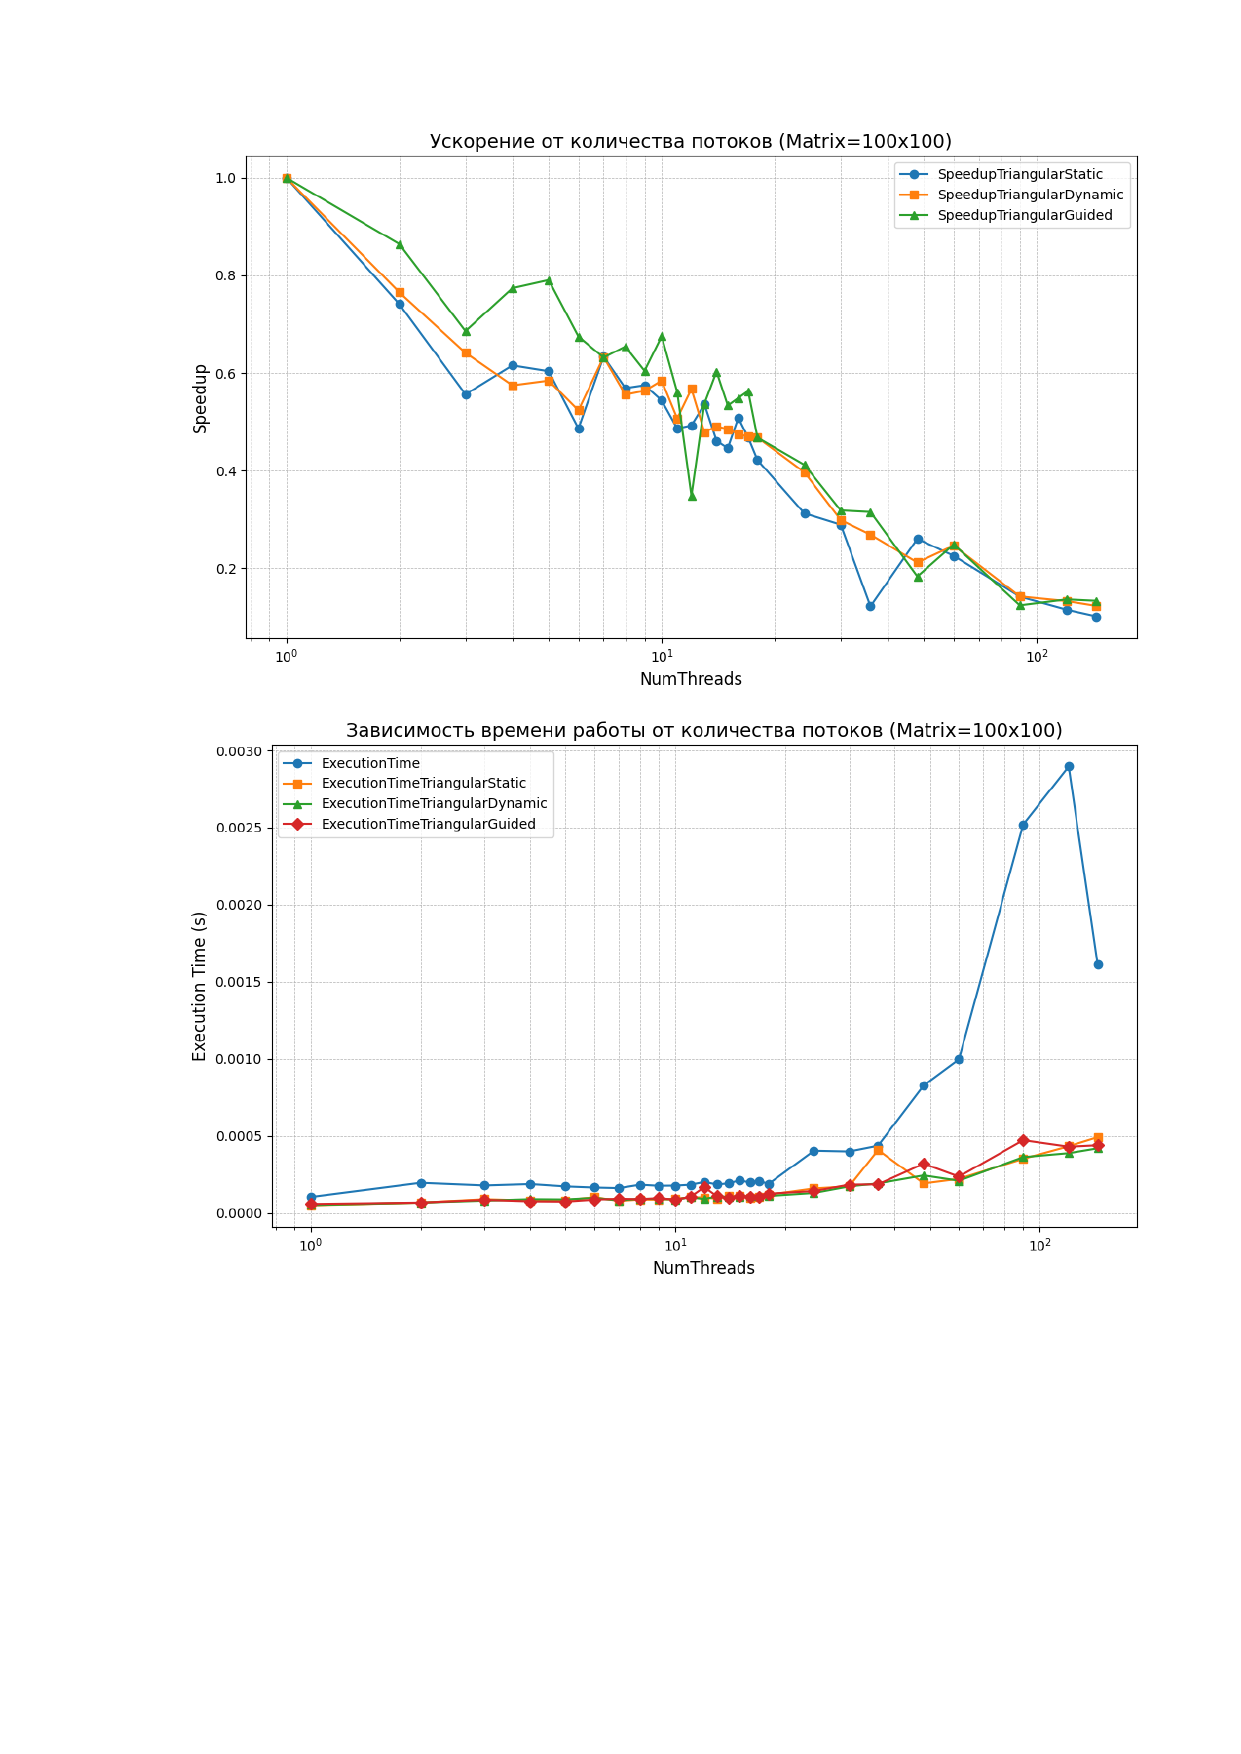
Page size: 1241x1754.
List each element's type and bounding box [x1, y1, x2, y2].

picture [177, 118, 1151, 703]
picture [177, 707, 1151, 1292]
